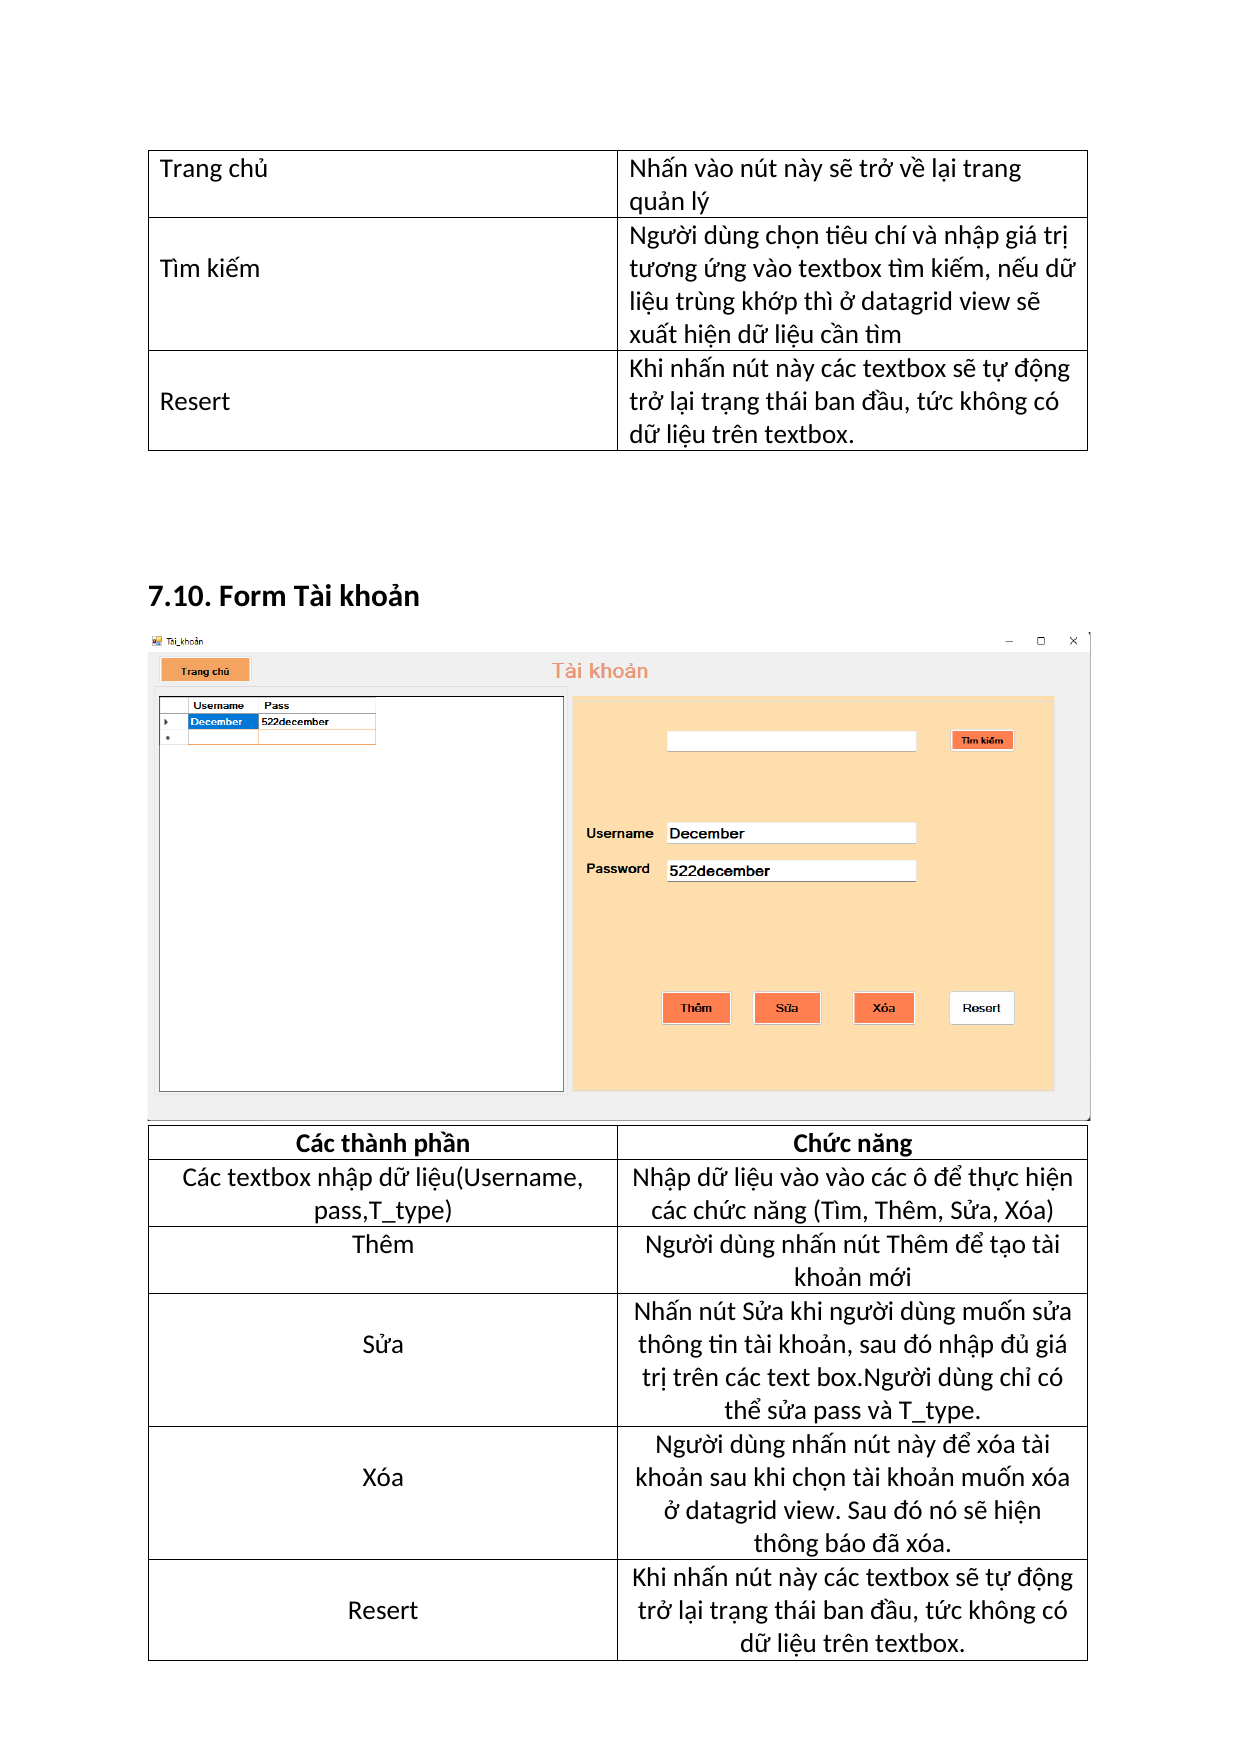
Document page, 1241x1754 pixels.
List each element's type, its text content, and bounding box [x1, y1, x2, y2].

table_header Chức năng [618, 1126, 1087, 1159]
table_cell Người dùng chọn tiêu chí và nhập giá trị tương ứng vào textbox tìm kiếm, nếu dữ liệu trùng khớp thì ở datagrid view sẽ xuất hiện dữ liệu cần tìm [618, 218, 1087, 350]
table_cell Sửa [149, 1294, 617, 1426]
table_cell Nhấn nút Sửa khi người dùng muốn sửa thông tin tài khoản, sau đó nhập đủ giá trị trên các text box.Người dùng chỉ có thể sửa pass và T_type. [618, 1294, 1087, 1426]
picture [147, 632, 1091, 1121]
table_cell Các textbox nhập dữ liệu(Username, pass,T_type) [149, 1160, 617, 1226]
subtitle 7.10. Form Tài khoản [148, 576, 1090, 614]
table_cell Resert [149, 351, 617, 450]
table_header Các thành phần [149, 1126, 617, 1159]
table_cell Nhập dữ liệu vào vào các ô để thực hiện các chức năng (Tìm, Thêm, Sửa, Xóa) [618, 1160, 1087, 1226]
table_cell Tìm kiếm [149, 218, 617, 350]
table_cell Người dùng nhấn nút Thêm để tạo tài khoản mới [618, 1227, 1087, 1293]
table_cell Xóa [149, 1427, 617, 1559]
table_cell Khi nhấn nút này các textbox sẽ tự động trở lại trạng thái ban đầu, tức không có dữ liệu trên textbox. [618, 351, 1087, 450]
table_cell Trang chủ [149, 151, 617, 217]
table_cell Khi nhấn nút này các textbox sẽ tự động trở lại trạng thái ban đầu, tức không có dữ liệu trên textbox. [618, 1560, 1087, 1659]
table_cell Thêm [149, 1227, 617, 1293]
table_cell Người dùng nhấn nút này để xóa tài khoản sau khi chọn tài khoản muốn xóa ở datagrid view. Sau đó nó sẽ hiện thông báo đã xóa. [618, 1427, 1087, 1559]
table_cell Nhấn vào nút này sẽ trở về lại trang quản lý [618, 151, 1087, 217]
table_cell Resert [149, 1560, 617, 1659]
